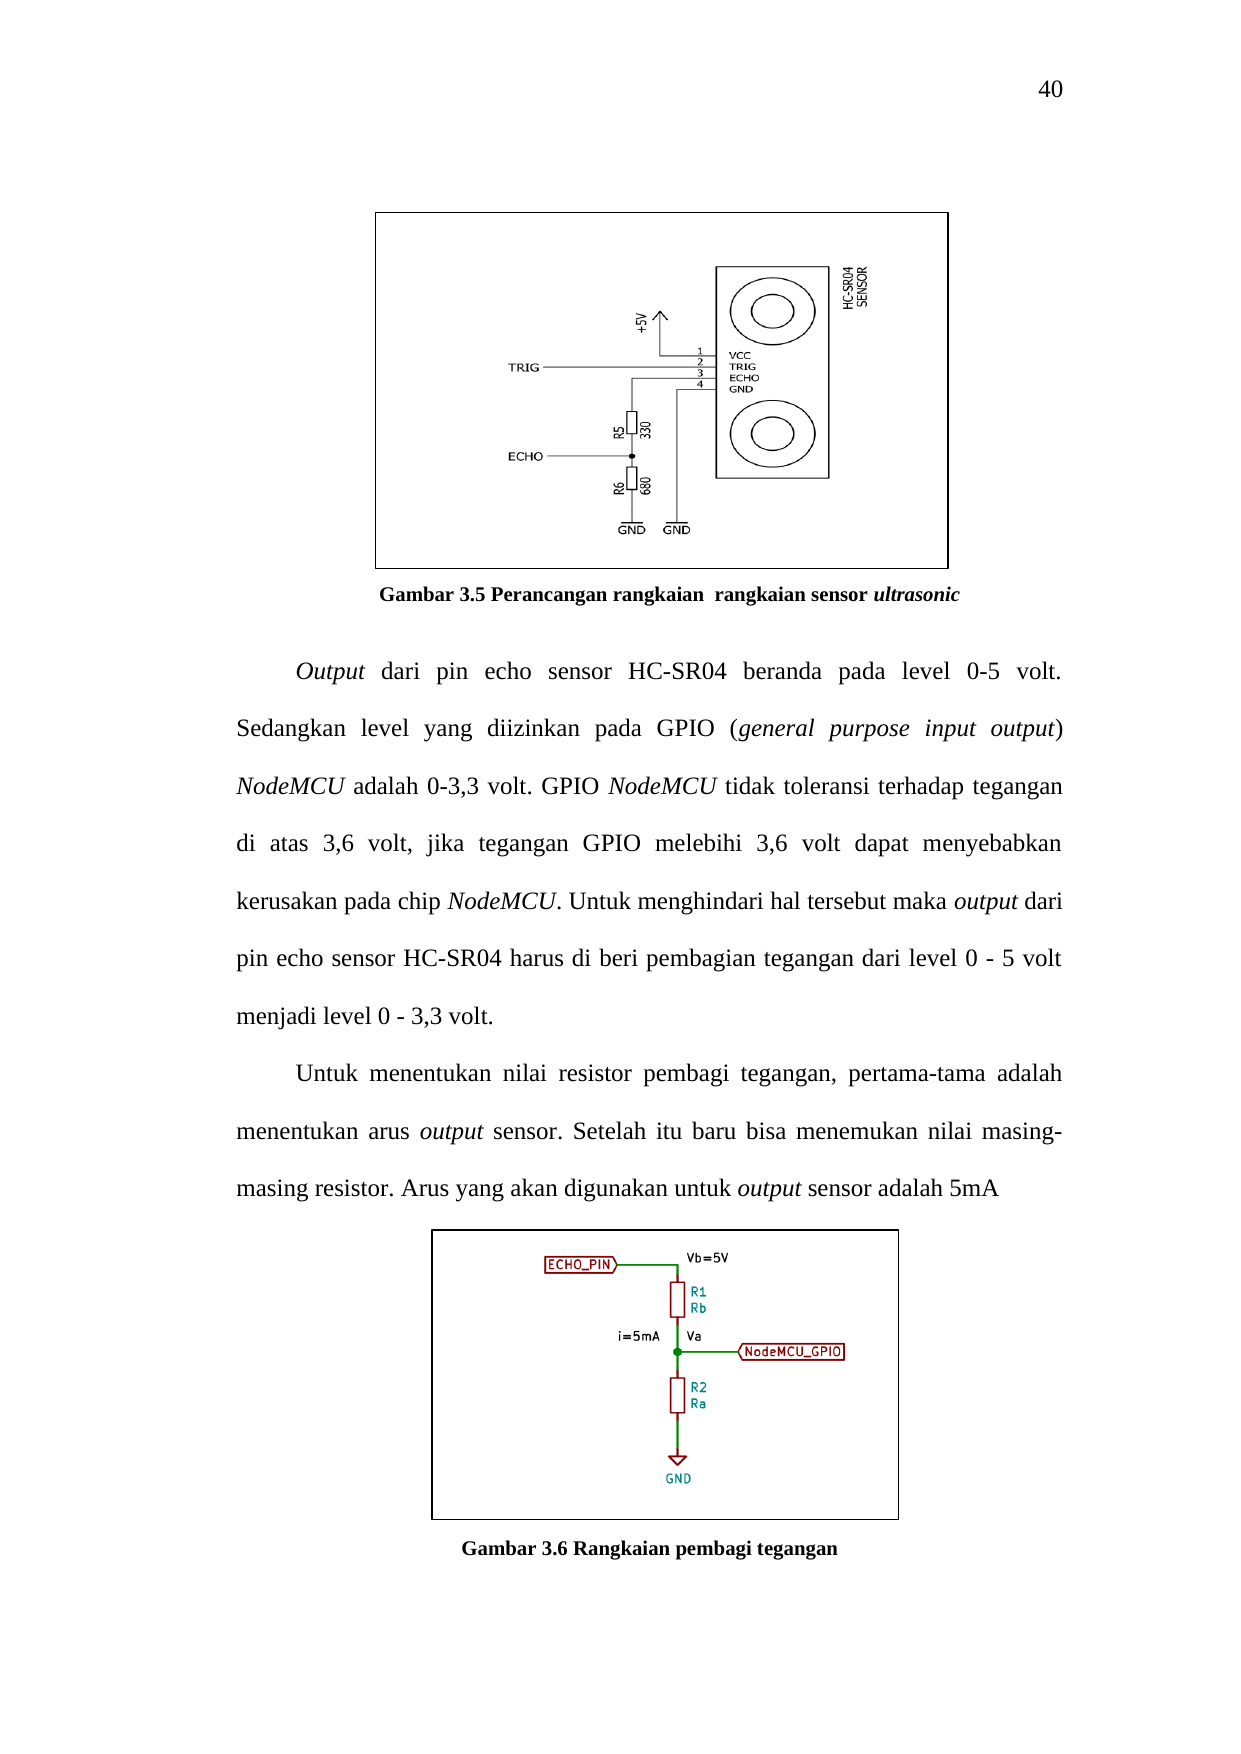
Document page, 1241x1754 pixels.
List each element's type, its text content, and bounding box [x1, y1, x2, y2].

text Untuk menentukan nilai resistor pembagi tegangan, pertama-tama adalah menentukan arus output sensor. Setelah itu baru bisa menemukan nilai masing-masing resistor. Arus yang akan digunakan untuk output sensor adalah 5mA [236, 1058, 1063, 1202]
picture [502, 1231, 857, 1502]
subtitle Gambar 3.6 Rangkaian pembagi tegangan [236, 1536, 1063, 1560]
subtitle Gambar 3.5 Perancangan rangkaian rangkaian sensor ultrasonic [236, 582, 1063, 606]
picture [476, 236, 882, 548]
text Output dari pin echo sensor HC-SR04 beranda pada level 0-5 volt. Sedangkan level yang diizinkan pada GPIO (general purpose input output) NodeMCU adalah 0-3,3 volt. GPIO NodeMCU tidak toleransi terhadap tegangan di atas 3,6 volt, jika tegangan GPIO melebihi 3,6 volt dapat menyebabkan kerusakan pada chip NodeMCU. Untuk menghindari hal tersebut maka output dari pin echo sensor HC-SR04 harus di beri pembagian tegangan dari level 0 - 5 volt menjadi level 0 - 3,3 volt. [236, 656, 1063, 1029]
